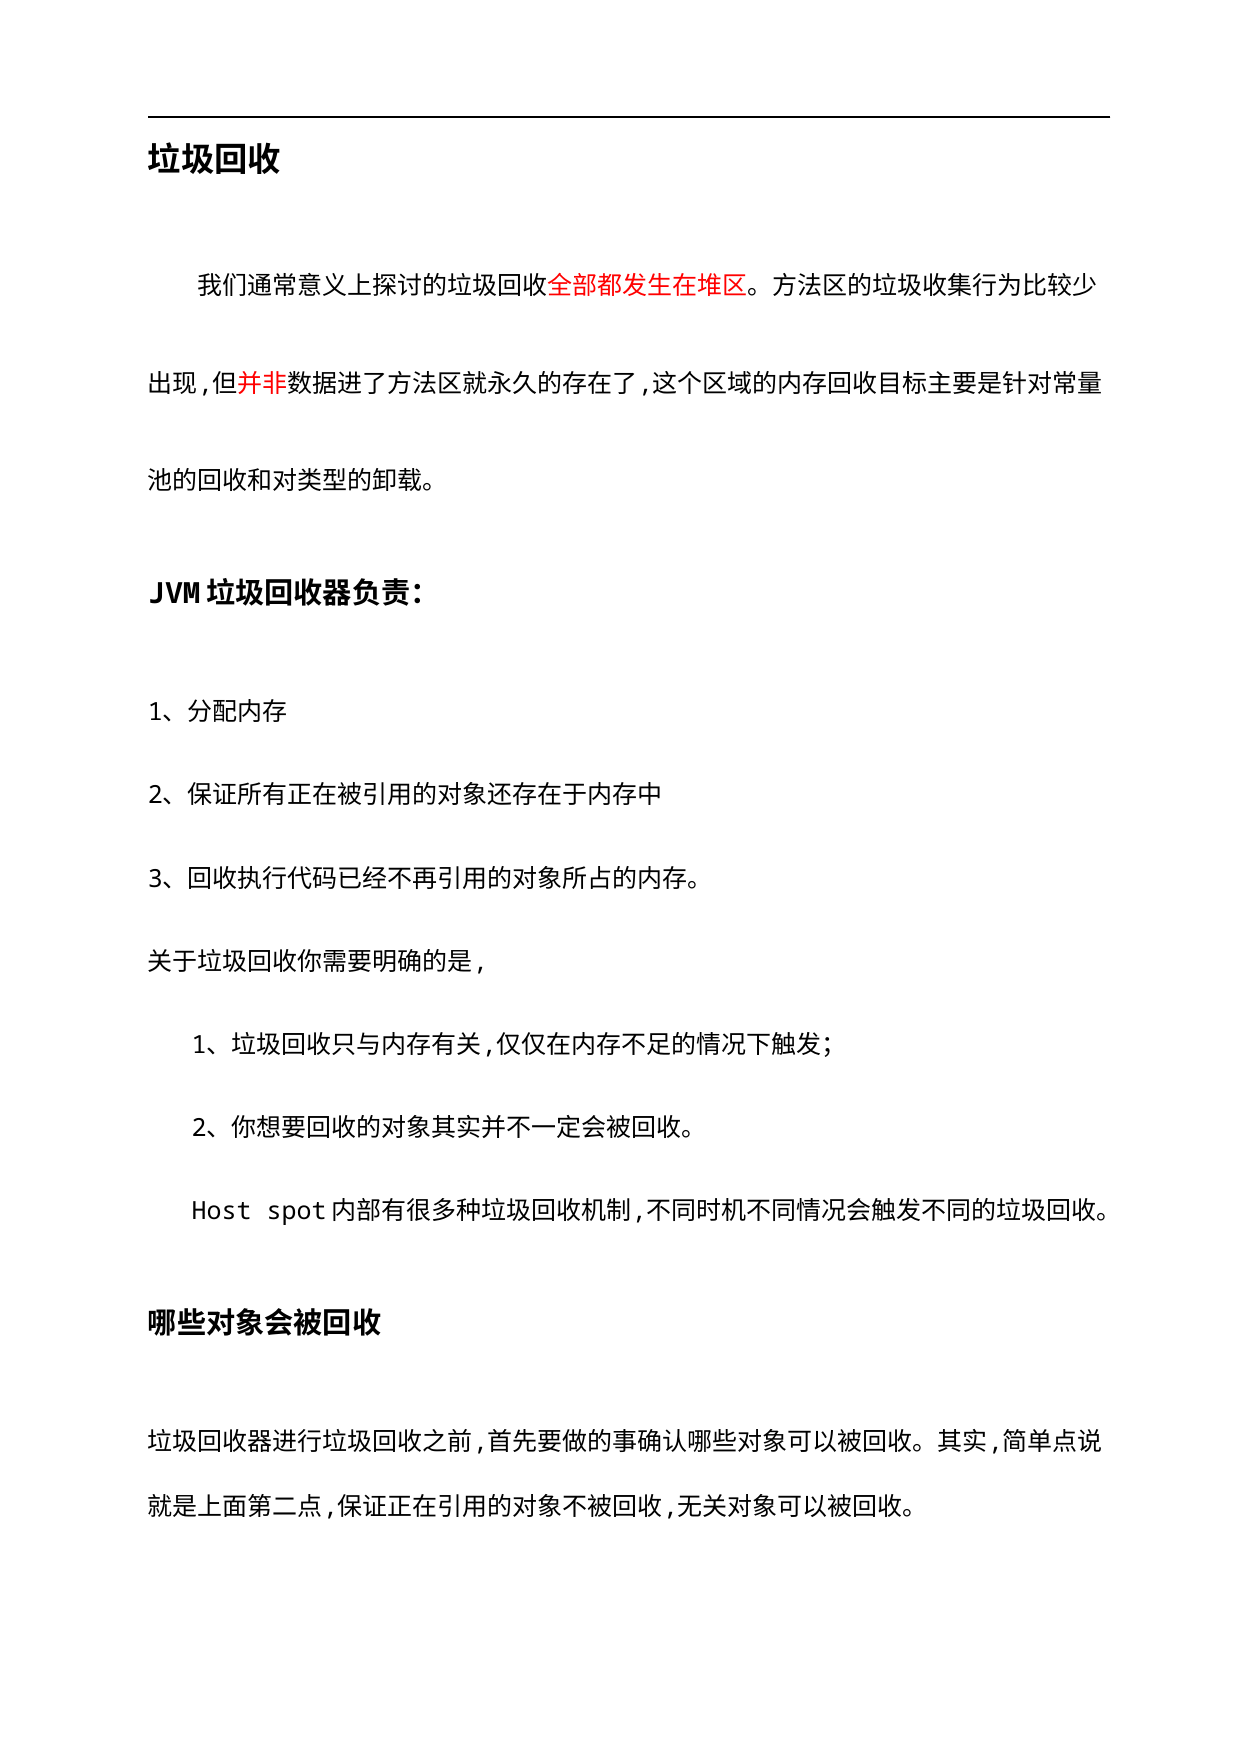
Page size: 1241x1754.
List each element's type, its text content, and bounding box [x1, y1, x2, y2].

text 垃圾回收器进行垃圾回收之前,首先要做的事确认哪些对象可以被回收。其实,简单点说就是上面第二点,保证正在引用的对象不被回收,无关对象可以被回收。 [148, 1407, 1110, 1537]
subtitle JVM垃圾回收器负责： [148, 558, 1110, 623]
text 2、保证所有正在被引用的对象还存在于内存中 [148, 761, 1110, 826]
text 关于垃圾回收你需要明确的是, [148, 927, 1110, 992]
text 1、分配内存 [148, 677, 1110, 742]
text 2、你想要回收的对象其实并不一定会被回收。 [148, 1093, 1110, 1158]
text 我们通常意义上探讨的垃圾回收全部都发生在堆区。方法区的垃圾收集行为比较少出现,但并非数据进了方法区就永久的存在了,这个区域的内存回收目标主要是针对常量池的回收和对类型的卸载。 [148, 251, 1110, 511]
subtitle 哪些对象会被回收 [148, 1288, 1110, 1353]
text 1、垃圾回收只与内存有关,仅仅在内存不足的情况下触发； [148, 1010, 1110, 1075]
text Host spot内部有很多种垃圾回收机制,不同时机不同情况会触发不同的垃圾回收。 [148, 1176, 1110, 1241]
subtitle 垃圾回收 [148, 124, 1110, 189]
text 3、回收执行代码已经不再引用的对象所占的内存。 [148, 844, 1110, 909]
